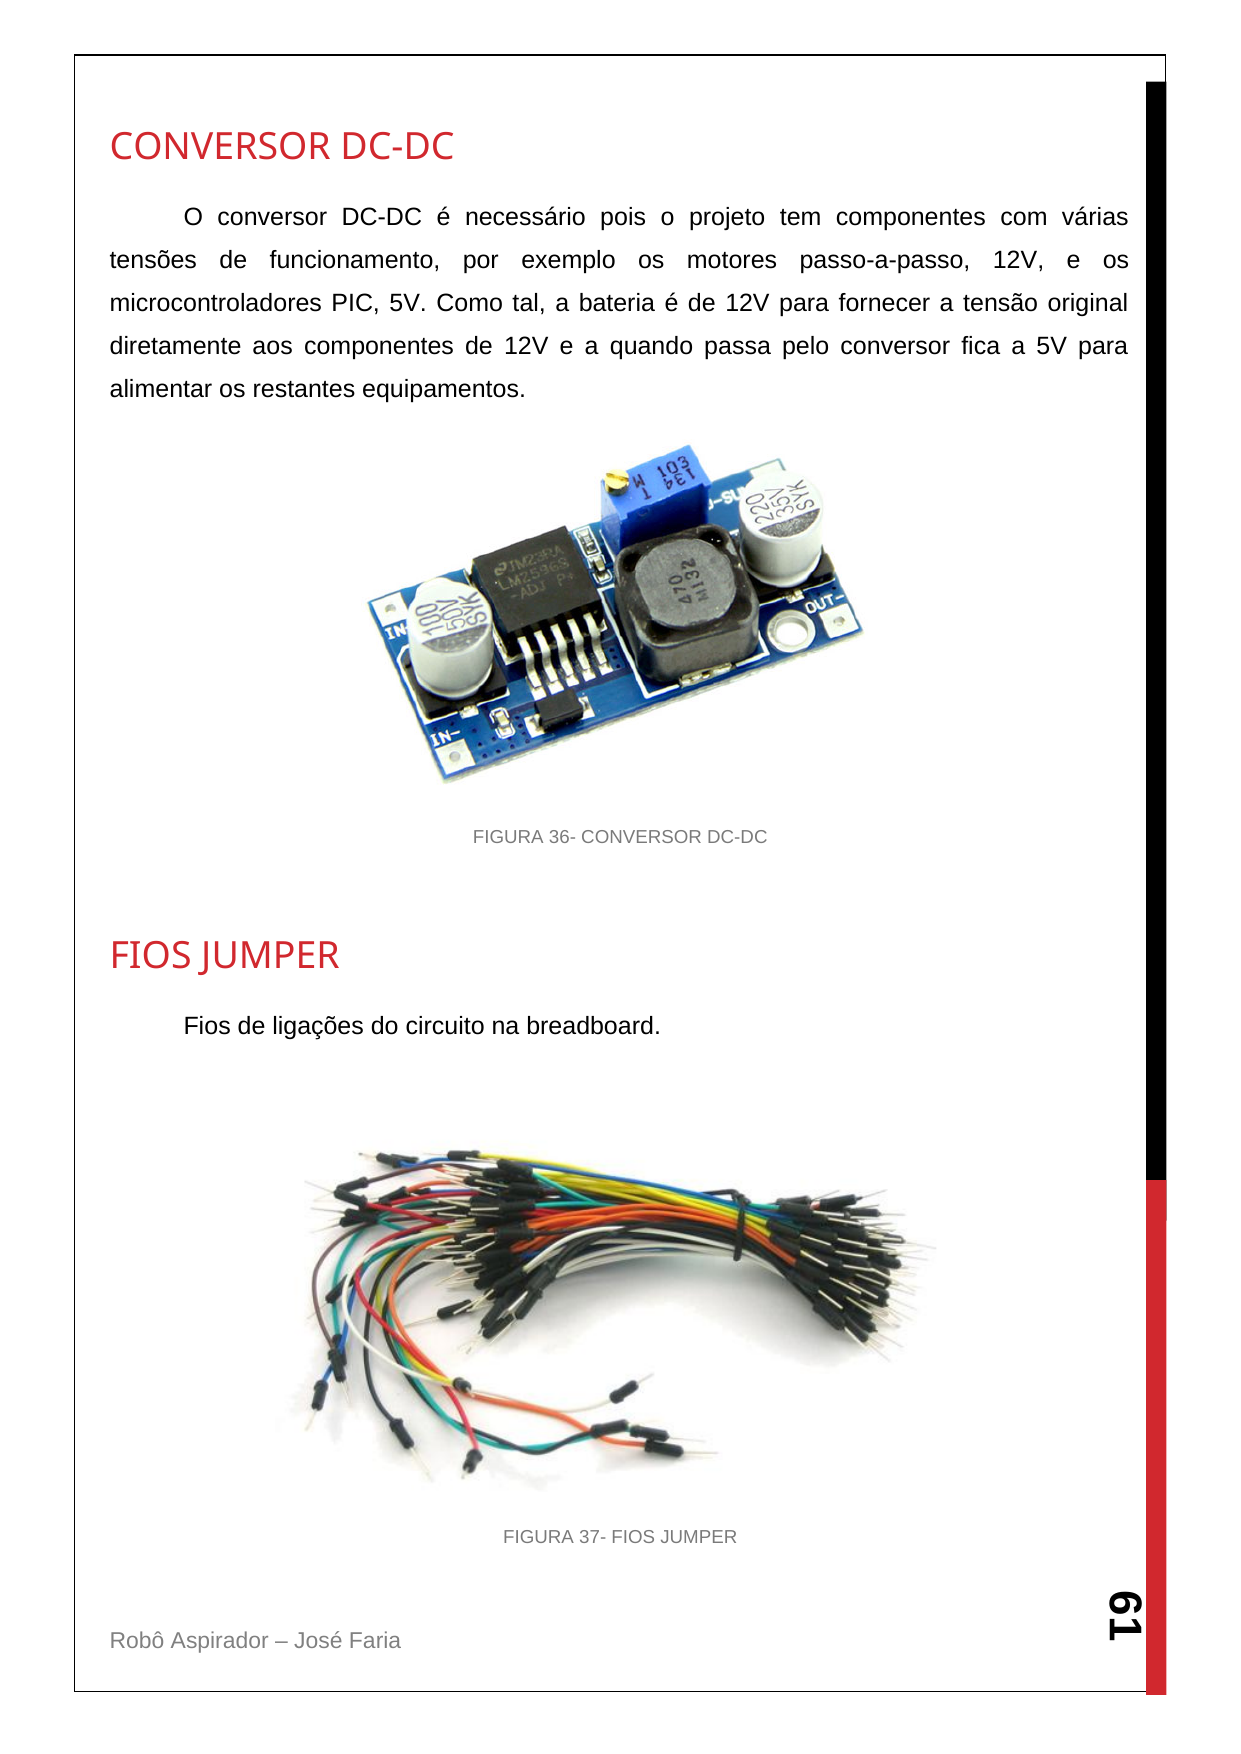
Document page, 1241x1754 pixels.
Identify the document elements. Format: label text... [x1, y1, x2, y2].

text O conversor DC-DC é necessário pois o projeto tem componentes com várias tensões de funcionamento, por exemplo os motores passo-a-passo, 12V, e os microcontroladores PIC, 5V. Como tal, a bateria é de 12V para fornecer a tensão original diretamente aos componentes de 12V e a quando passa pelo conversor fica a 5V para alimentar os restantes equipamentos. [109, 202, 1131, 403]
picture [338, 438, 902, 792]
subtitle Fios Jumper [109, 928, 1131, 979]
text Fios de ligações do circuito na breadboard. [109, 1011, 1131, 1039]
picture [256, 1138, 985, 1492]
subtitle Conversor DC-DC [109, 119, 1131, 171]
